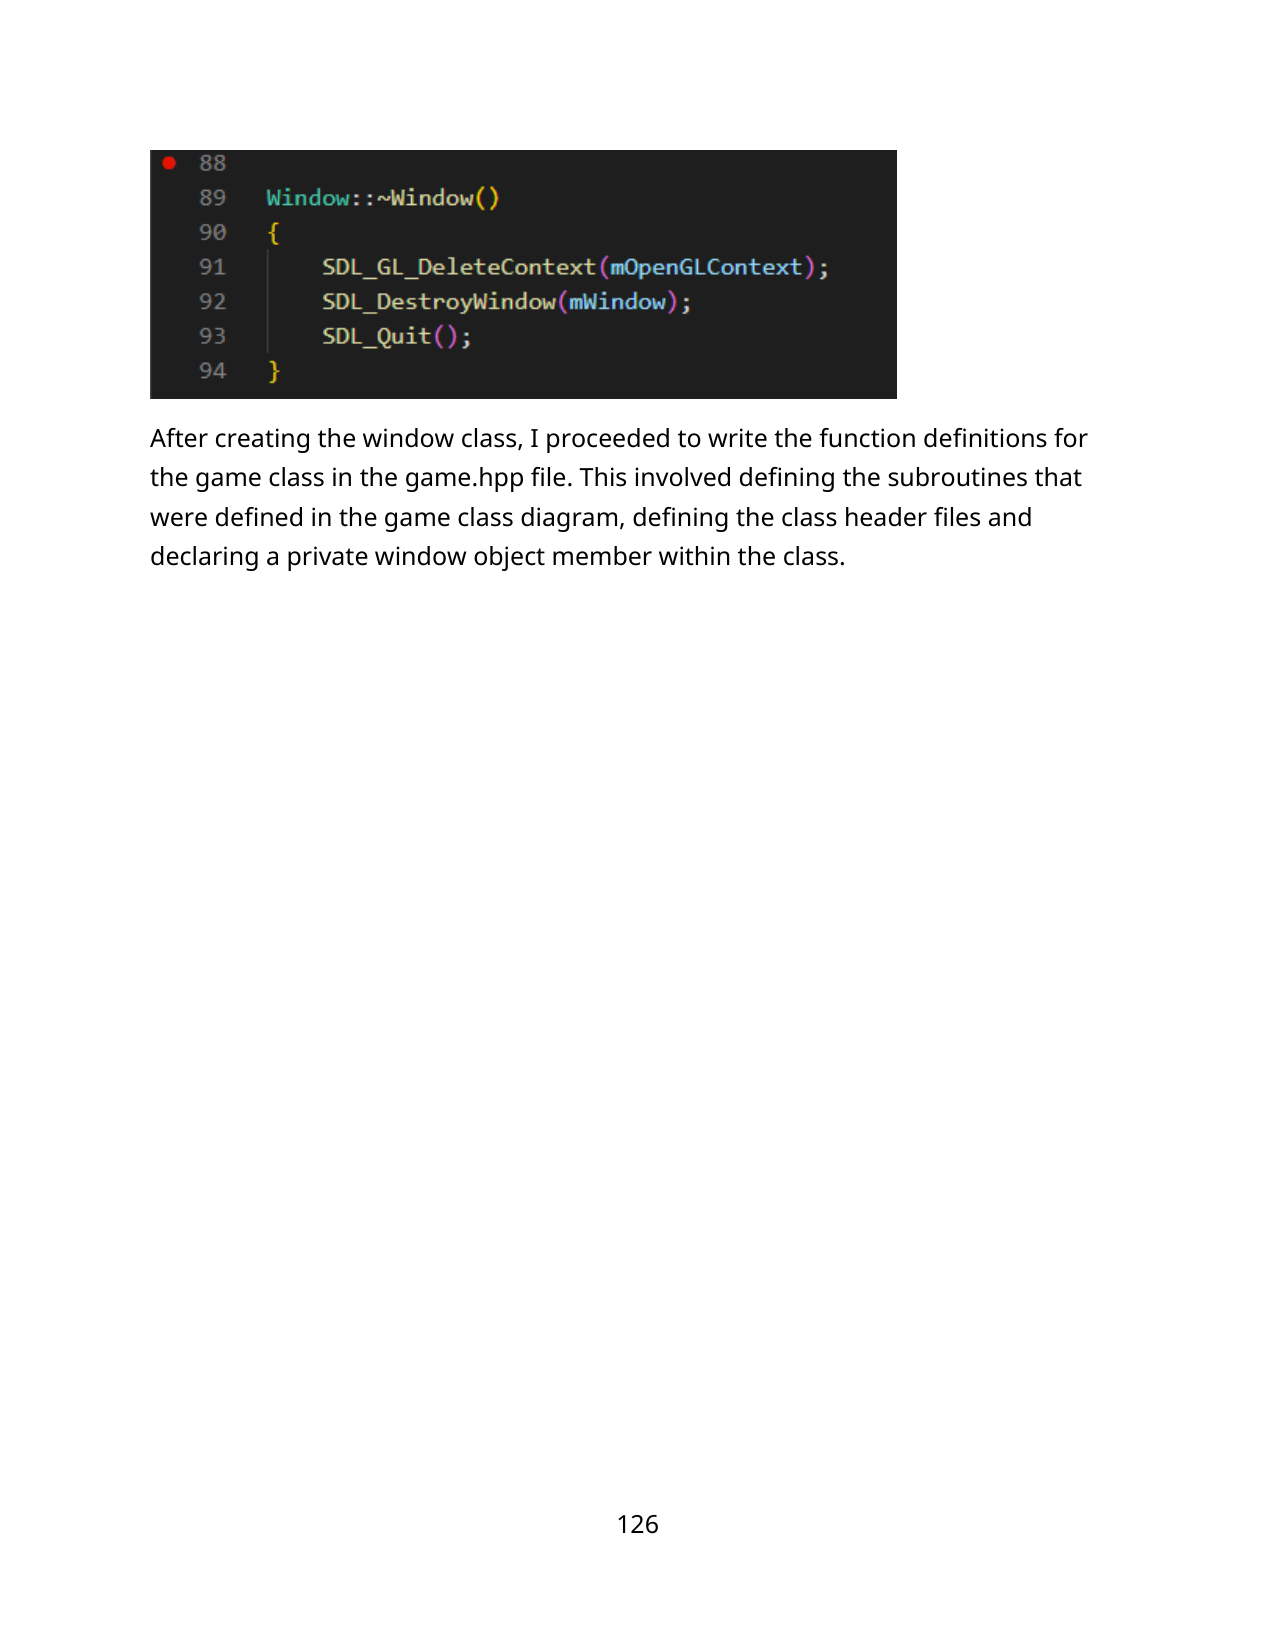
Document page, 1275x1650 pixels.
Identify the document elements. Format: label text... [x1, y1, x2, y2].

text After creating the window class, I proceeded to write the function definitions for the game class in the game.hpp file. This involved defining the subroutines that were defined in the game class diagram, defining the class header files and declaring a private window object member within the class. [150, 421, 1125, 573]
picture [150, 150, 897, 399]
